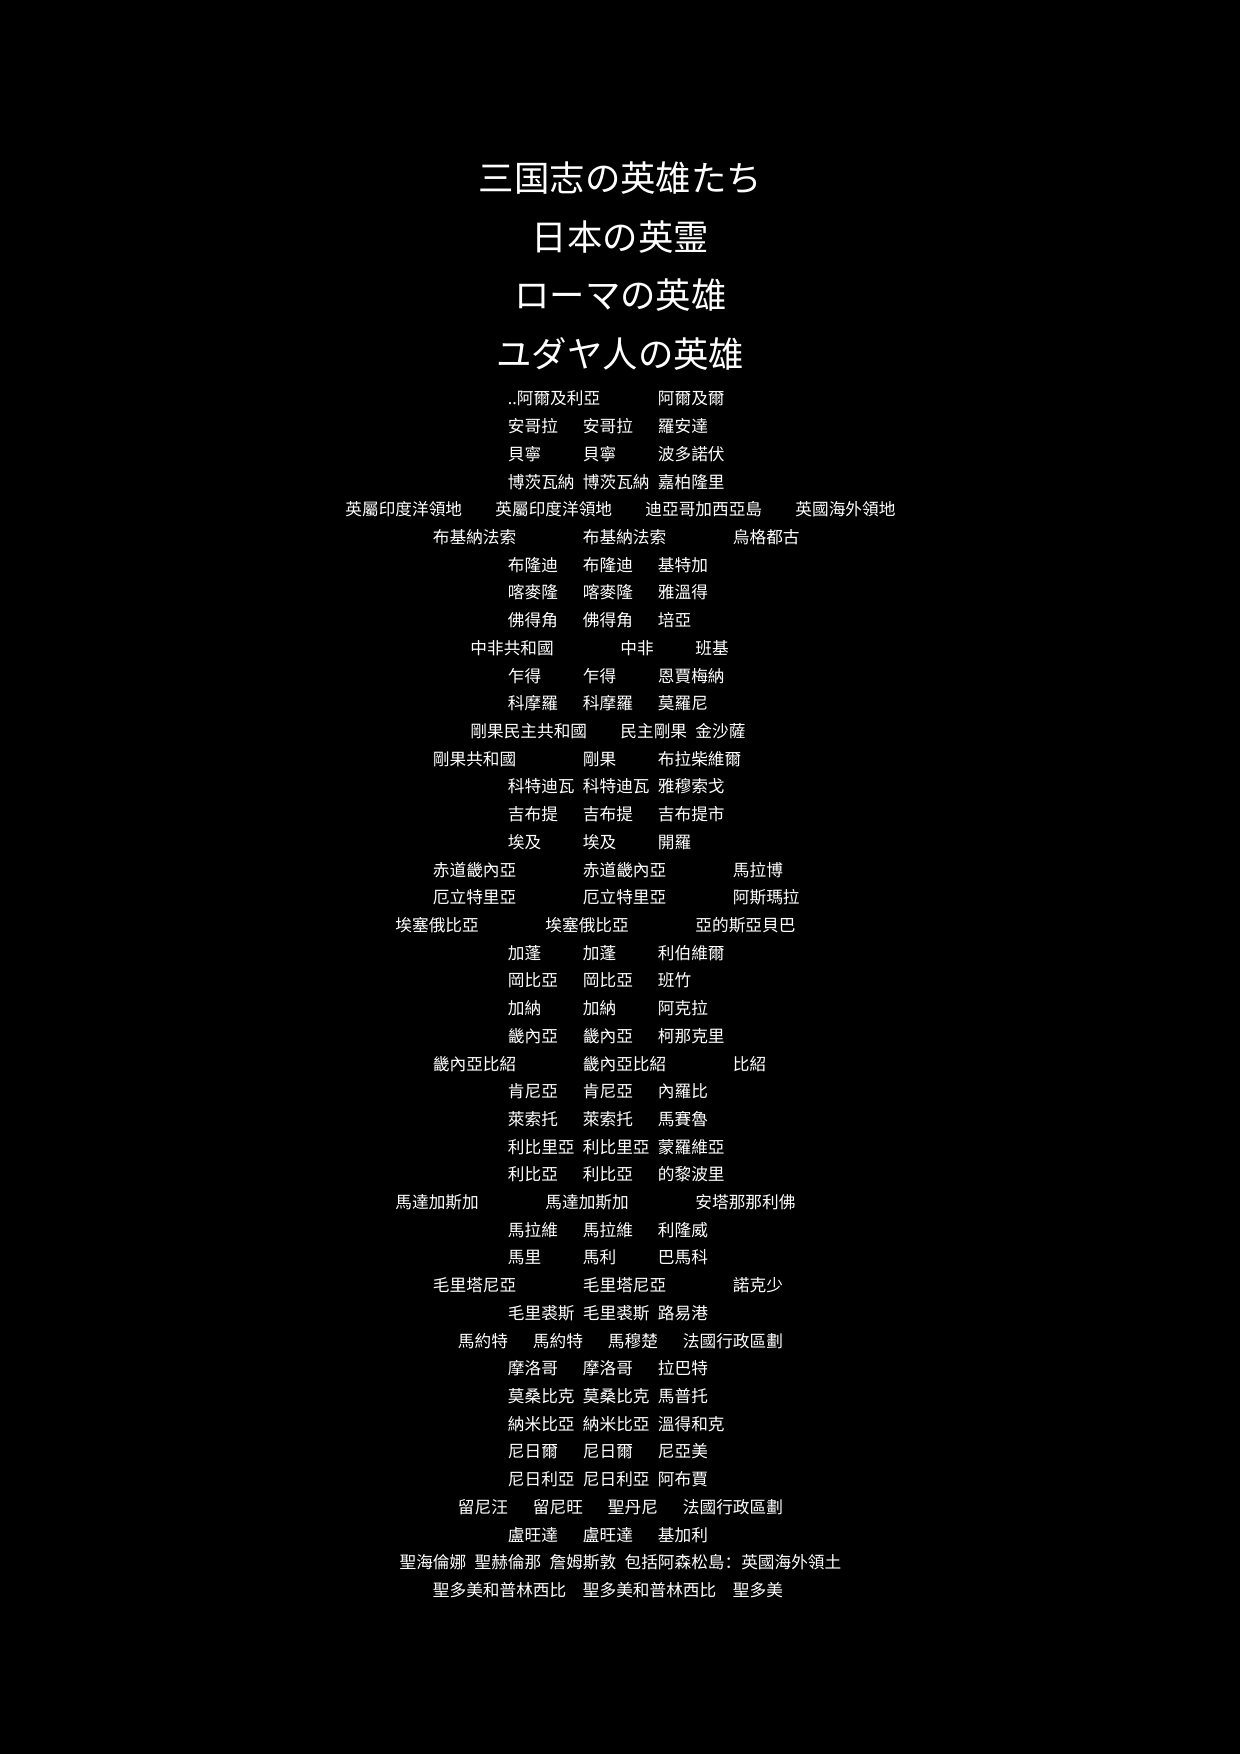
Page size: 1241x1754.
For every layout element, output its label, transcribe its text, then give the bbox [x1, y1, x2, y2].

text 毛里裘斯 毛里裘斯 路易港 [150, 1300, 1090, 1324]
text 喀麥隆 喀麥隆 雅溫得 [150, 579, 1090, 604]
text 利比亞 利比亞 的黎波里 [150, 1161, 1090, 1186]
text 馬里 馬利 巴馬科 [150, 1244, 1090, 1269]
text 貝寧 貝寧 波多諾伏 [150, 441, 1090, 465]
text 毛里塔尼亞 毛里塔尼亞 諾克少 [150, 1272, 1090, 1296]
text 埃塞俄比亞 埃塞俄比亞 亞的斯亞貝巴 [150, 912, 1090, 936]
text 盧旺達 盧旺達 基加利 [150, 1522, 1090, 1546]
text 馬拉維 馬拉維 利隆威 [150, 1217, 1090, 1241]
text 剛果共和國 剛果 布拉柴維爾 [150, 746, 1090, 770]
text 加納 加納 阿克拉 [150, 995, 1090, 1019]
text ユダヤ人の英雄 [150, 327, 1090, 378]
text 畿內亞比紹 畿內亞比紹 比紹 [150, 1051, 1090, 1075]
text 莫桑比克 莫桑比克 馬普托 [150, 1383, 1090, 1407]
text 肯尼亞 肯尼亞 內羅比 [150, 1078, 1090, 1102]
text 乍得 乍得 恩賈梅納 [150, 663, 1090, 687]
text 納米比亞 納米比亞 溫得和克 [150, 1411, 1090, 1435]
text 尼日爾 尼日爾 尼亞美 [150, 1438, 1090, 1463]
text 加蓬 加蓬 利伯維爾 [150, 940, 1090, 964]
text ..阿爾及利亞 阿爾及爾 [150, 385, 1090, 410]
text 科摩羅 科摩羅 莫羅尼 [150, 690, 1090, 714]
text 利比里亞 利比里亞 蒙羅維亞 [150, 1134, 1090, 1158]
text 英屬印度洋領地 英屬印度洋領地 迪亞哥加西亞島 英國海外領地 [150, 496, 1090, 521]
text 萊索托 萊索托 馬賽魯 [150, 1106, 1090, 1130]
text 博茨瓦納 博茨瓦納 嘉柏隆里 [150, 469, 1090, 493]
text 布隆迪 布隆迪 基特加 [150, 552, 1090, 576]
text 聖多美和普林西比 聖多美和普林西比 聖多美 [150, 1577, 1090, 1601]
text 三国志の英雄たち [150, 150, 1090, 201]
text 吉布提 吉布提 吉布提市 [150, 801, 1090, 825]
text 厄立特里亞 厄立特里亞 阿斯瑪拉 [150, 884, 1090, 908]
text ローマの英雄 [150, 268, 1090, 319]
text 布基納法索 布基納法索 烏格都古 [150, 524, 1090, 548]
text 日本の英霊 [150, 209, 1090, 260]
text 留尼汪 留尼旺 聖丹尼 法國行政區劃 [150, 1494, 1090, 1518]
text 赤道畿內亞 赤道畿內亞 馬拉博 [150, 857, 1090, 881]
text 埃及 埃及 開羅 [150, 829, 1090, 853]
text 剛果民主共和國 民主剛果 金沙薩 [150, 718, 1090, 742]
text 畿內亞 畿內亞 柯那克里 [150, 1023, 1090, 1047]
text 馬達加斯加 馬達加斯加 安塔那那利佛 [150, 1189, 1090, 1213]
text 佛得角 佛得角 培亞 [150, 607, 1090, 631]
text 馬約特 馬約特 馬穆楚 法國行政區劃 [150, 1328, 1090, 1352]
text 聖海倫娜 聖赫倫那 詹姆斯敦 包括阿森松島：英國海外領土 [150, 1549, 1090, 1573]
text 摩洛哥 摩洛哥 拉巴特 [150, 1355, 1090, 1379]
text 安哥拉 安哥拉 羅安達 [150, 413, 1090, 437]
text 科特迪瓦 科特迪瓦 雅穆索戈 [150, 773, 1090, 798]
text 中非共和國 中非 班基 [150, 635, 1090, 659]
text 岡比亞 岡比亞 班竹 [150, 967, 1090, 992]
text 尼日利亞 尼日利亞 阿布賈 [150, 1466, 1090, 1490]
